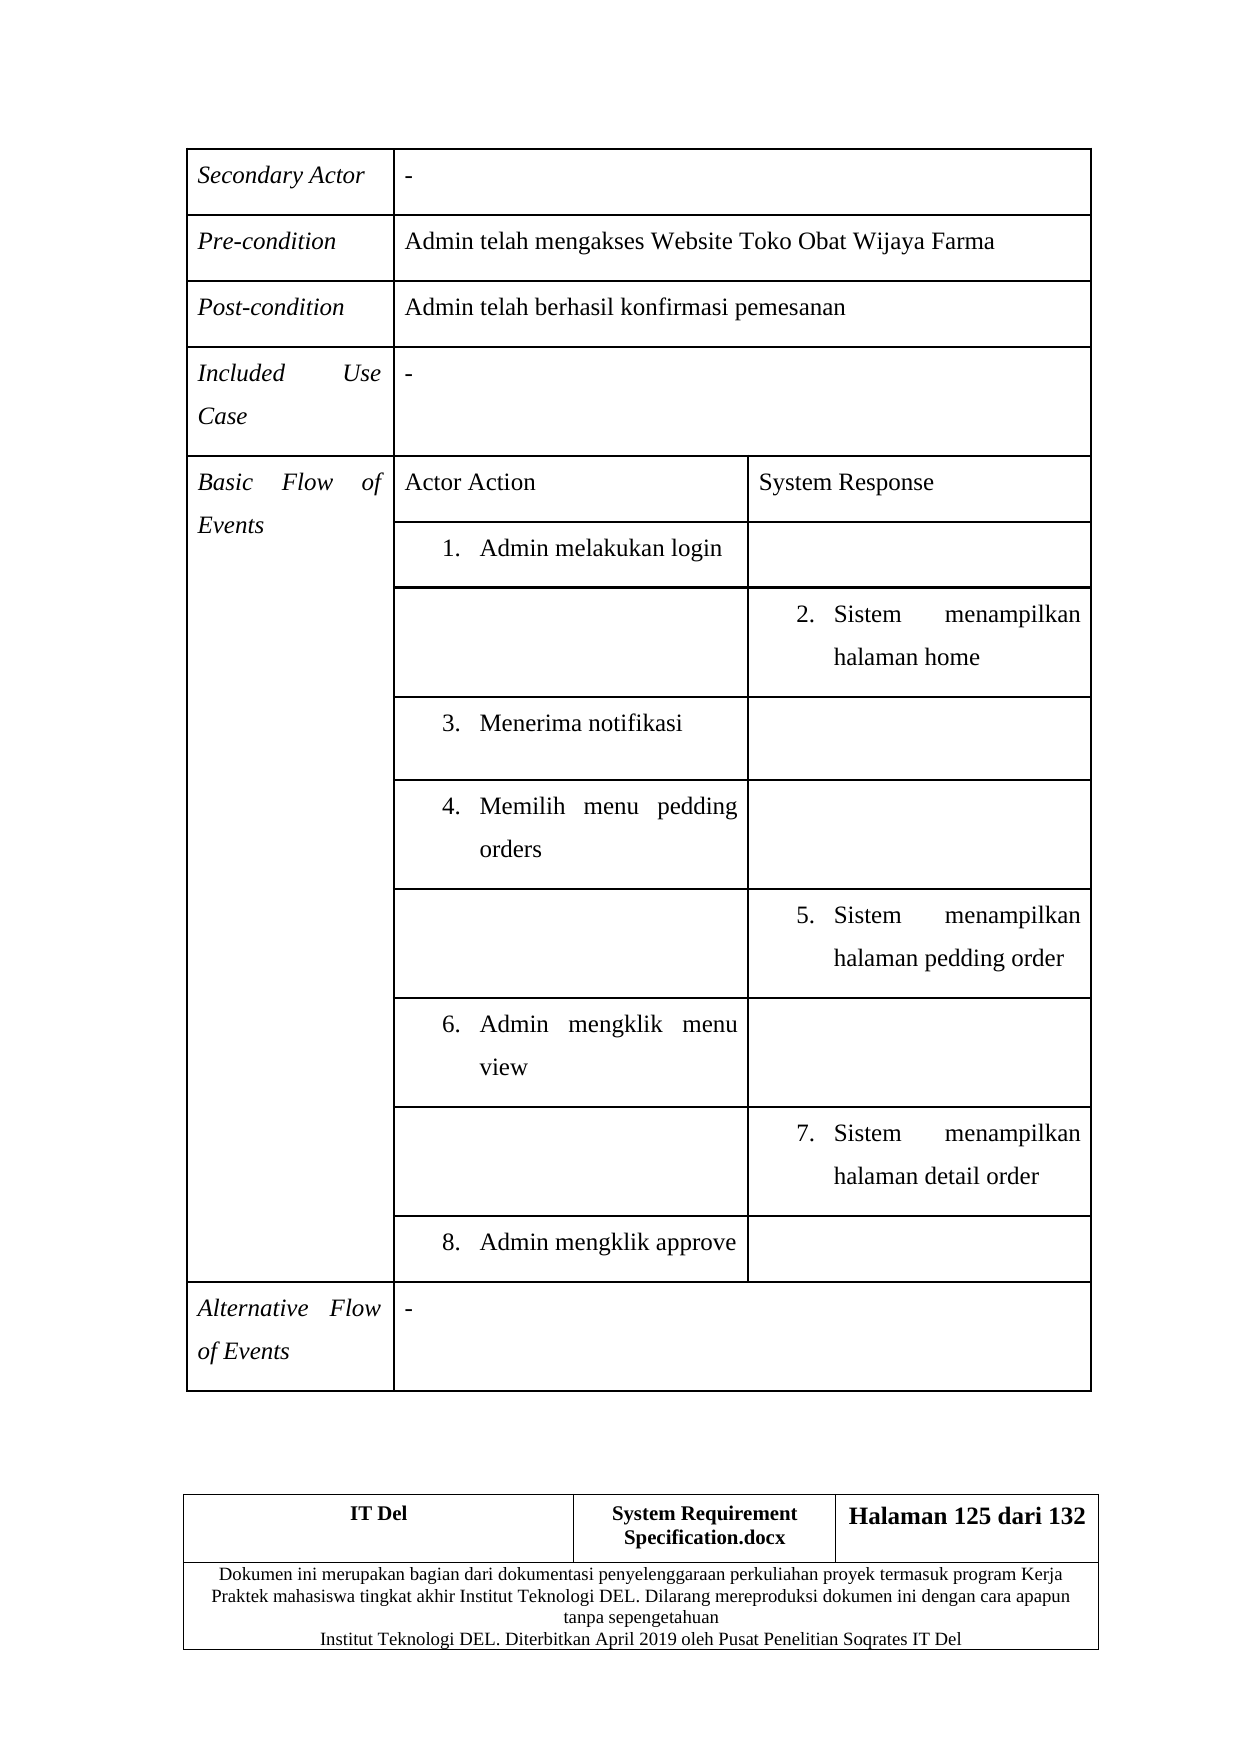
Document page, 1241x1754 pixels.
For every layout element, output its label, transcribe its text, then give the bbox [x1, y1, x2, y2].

table_cell Sistem menampilkan halaman pedding order [749, 890, 1090, 997]
table_cell Post-condition [188, 282, 393, 346]
table_cell Pre-condition [188, 216, 393, 279]
table_cell Menerima notifikasi [395, 698, 747, 779]
table_cell Actor Action [395, 457, 747, 521]
table_cell [749, 781, 1090, 888]
table_cell [395, 890, 747, 997]
table_cell Secondary Actor [188, 150, 393, 214]
table_cell Alternative Flow of Events [188, 1283, 393, 1390]
table_cell Admin mengklik menu view [395, 999, 747, 1106]
table_cell Sistem menampilkan halaman detail order [749, 1108, 1090, 1215]
table_cell Basic Flow of Events [188, 457, 393, 1281]
table_cell Included Use Case [188, 348, 393, 454]
table_cell [395, 589, 747, 696]
table_cell System Response [749, 457, 1090, 521]
table_cell Admin melakukan login [395, 523, 747, 586]
table_cell - [395, 1283, 1090, 1390]
table_cell - [395, 150, 1090, 214]
table_cell [395, 1108, 747, 1215]
table_cell - [395, 348, 1090, 454]
table_cell [749, 999, 1090, 1106]
table_cell Memilih menu pedding orders [395, 781, 747, 888]
table_cell [749, 698, 1090, 779]
table_cell Admin mengklik approve [395, 1217, 747, 1281]
table_cell Admin telah mengakses Website Toko Obat Wijaya Farma [395, 216, 1090, 279]
table_cell [749, 523, 1090, 586]
table_cell Admin telah berhasil konfirmasi pemesanan [395, 282, 1090, 346]
table_cell [749, 1217, 1090, 1281]
table_cell Sistem menampilkan halaman home [749, 589, 1090, 696]
